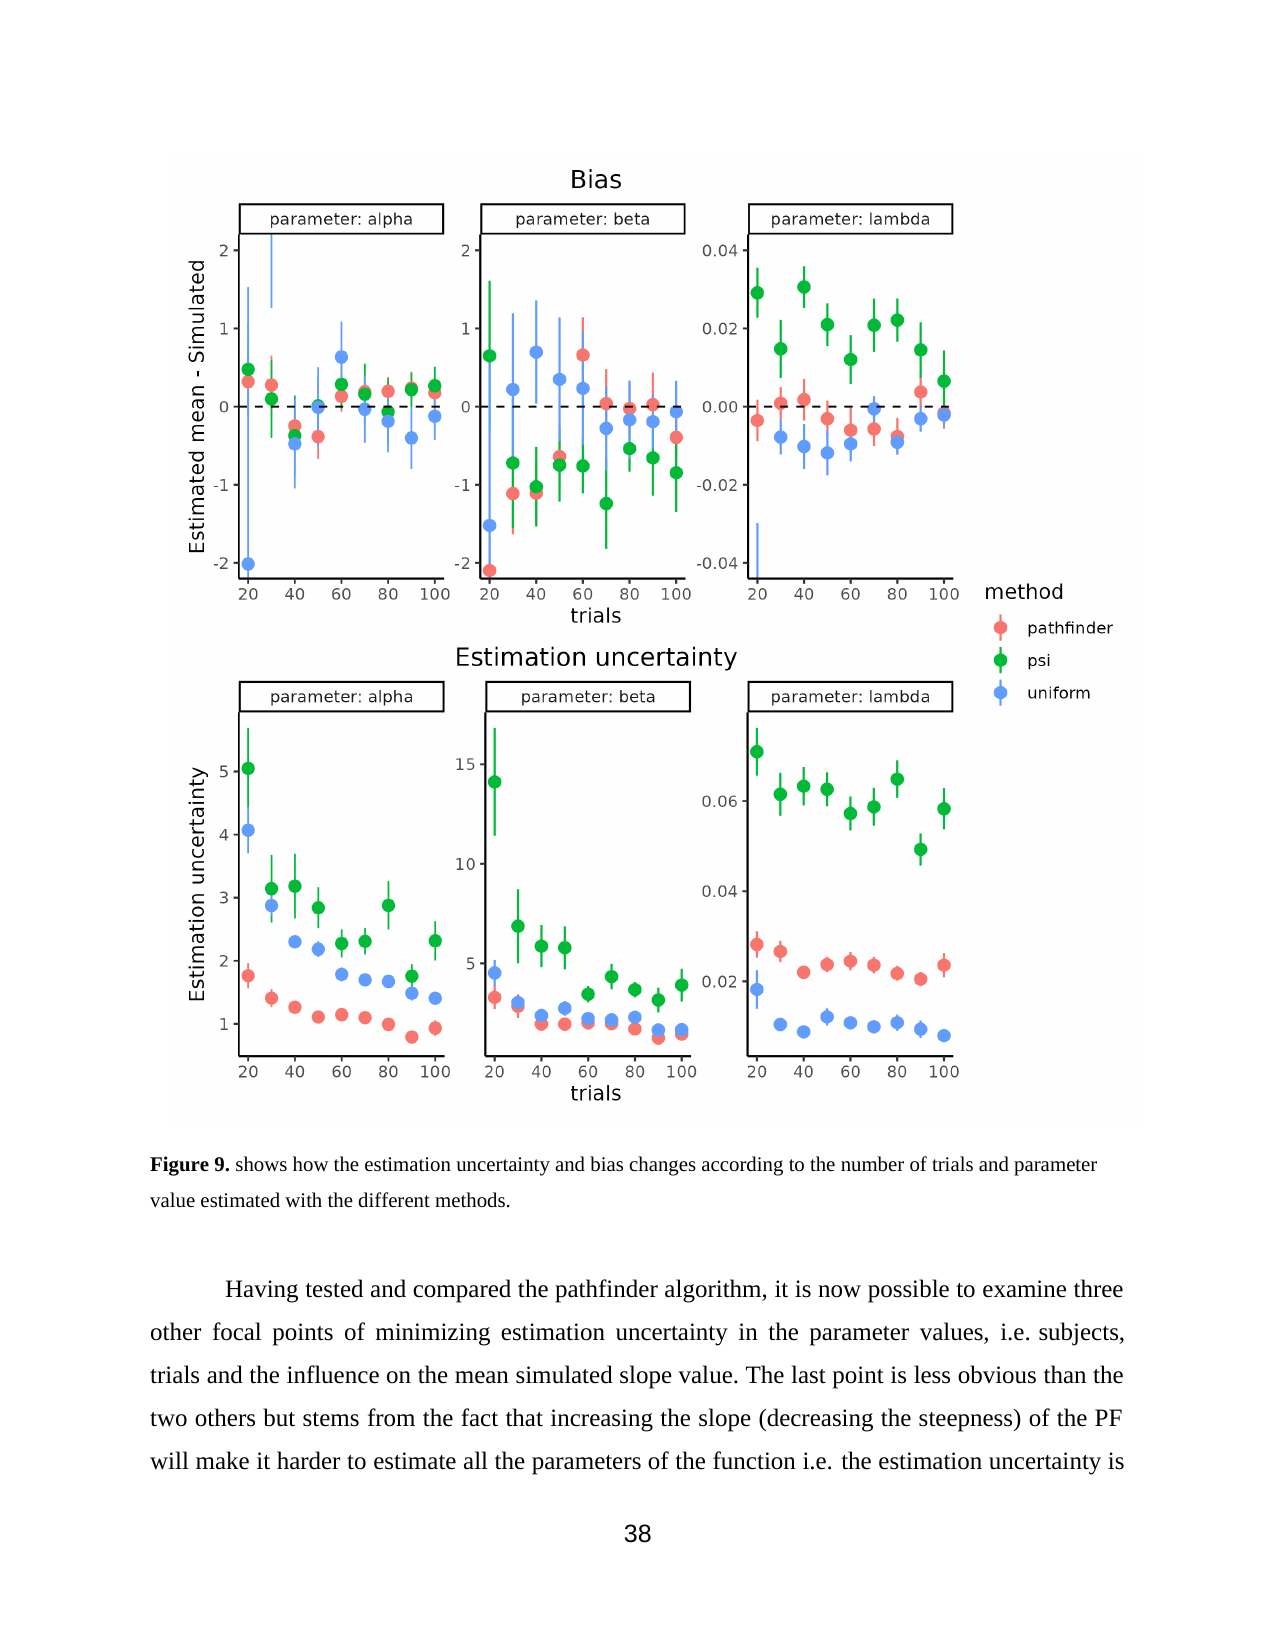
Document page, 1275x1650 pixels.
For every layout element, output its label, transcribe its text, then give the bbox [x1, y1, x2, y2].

picture [168, 150, 1144, 1125]
text Figure 9. shows how the estimation uncertainty and bias changes according to the number of trials and parameter value estimated with the different methods. [150, 1152, 1125, 1212]
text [150, 1274, 1125, 1475]
